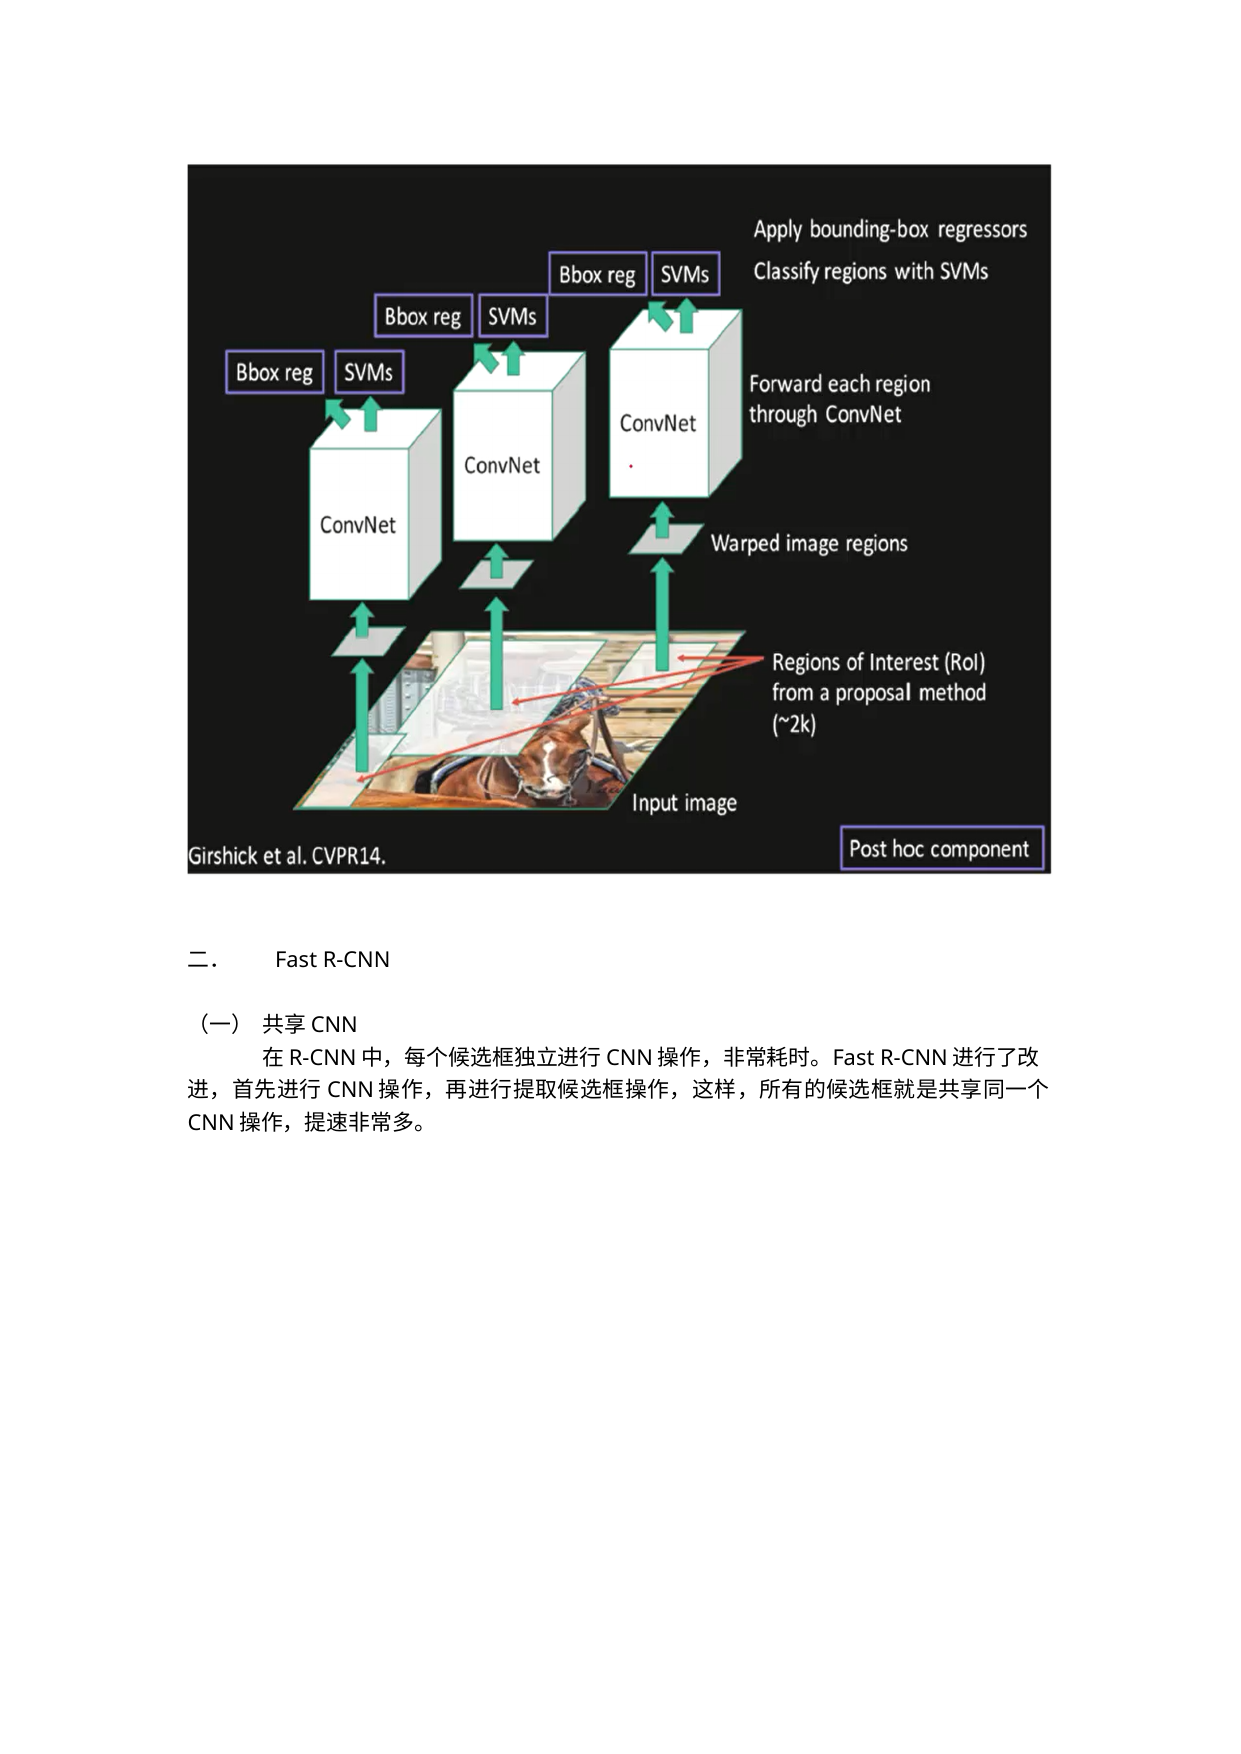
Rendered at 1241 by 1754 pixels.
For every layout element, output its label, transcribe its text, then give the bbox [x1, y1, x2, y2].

list 在R-CNN中，每个候选框独立进行CNN操作，非常耗时。Fast R-CNN进行了改 [262, 1039, 1053, 1072]
list 共享CNN [187, 1007, 1053, 1039]
list Fast R-CNN [187, 942, 1053, 974]
picture [187, 162, 1053, 876]
text 进，首先进行CNN操作，再进行提取候选框操作，这样，所有的候选框就是共享同一个CNN操作，提速非常多。 [187, 1072, 1053, 1137]
